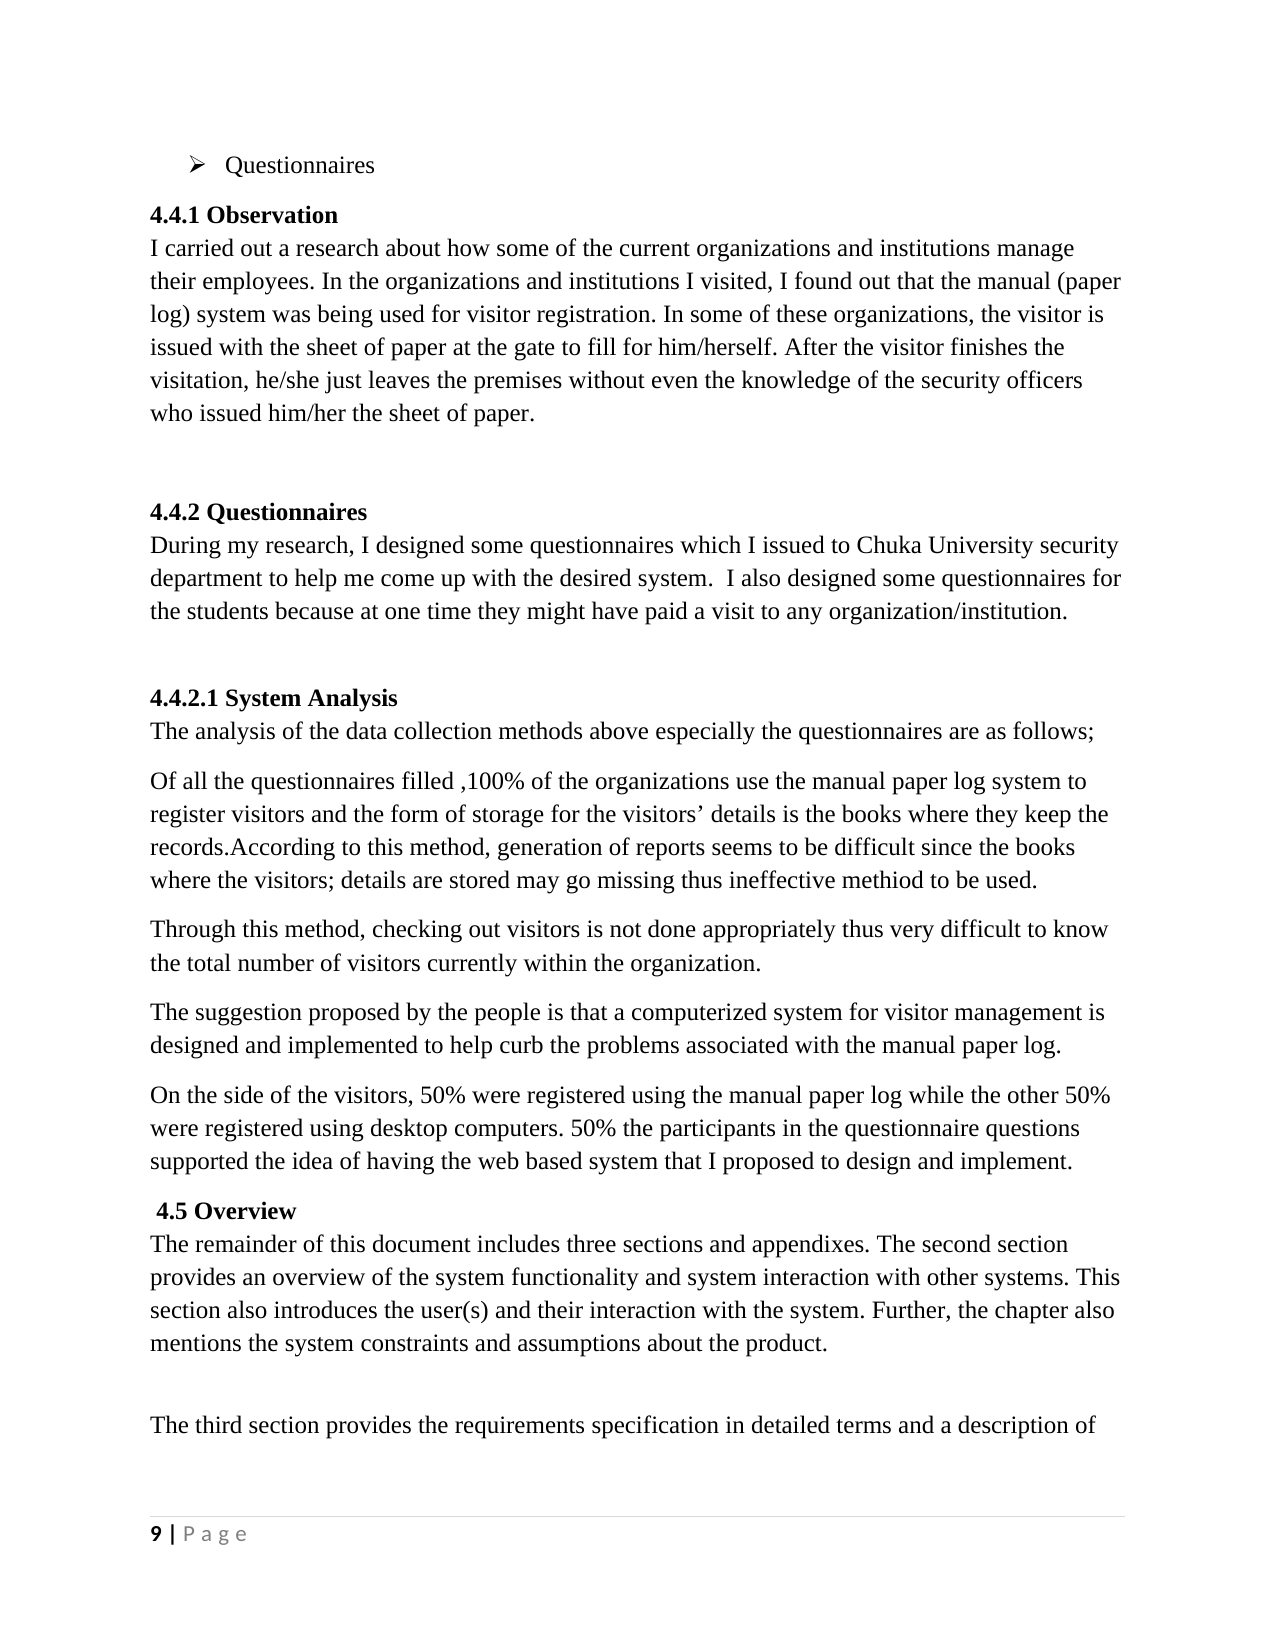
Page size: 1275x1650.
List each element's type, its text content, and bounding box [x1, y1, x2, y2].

text During my research, I designed some questionnaires which I issued to Chuka University security department to help me come up with the desired system. I also designed some questionnaires for the students because at one time they might have paid a visit to any organization/institution. [150, 530, 1125, 625]
subtitle 4.4.1 Observation [150, 200, 1125, 228]
list Questionnaires [187, 150, 1125, 179]
text Of all the questionnaires filled ,100% of the organizations use the manual paper log system to register visitors and the form of storage for the visitors’ details is the books where they keep the records.According to this method, generation of reports seems to be difficult since the books where the visitors; details are stored may go missing thus ineffective methiod to be used. [150, 766, 1125, 894]
subtitle 4.4.2 Questionnaires [150, 497, 1125, 526]
subtitle 4.4.2.1 System Analysis [150, 683, 1125, 712]
subtitle 4.5 Overview [150, 1196, 1125, 1224]
text Through this method, checking out visitors is not done appropriately thus very difficult to know the total number of visitors currently within the organization. [150, 914, 1125, 976]
text The analysis of the data collection methods above especially the questionnaires are as follows; [150, 716, 1125, 745]
text The suggestion proposed by the people is that a computerized system for visitor management is designed and implemented to help curb the problems associated with the manual paper log. [150, 997, 1125, 1059]
text The remainder of this document includes three sections and appendixes. The second section provides an overview of the system functionality and system interaction with other systems. This section also introduces the user(s) and their interaction with the system. Further, the chapter also mentions the system constraints and assumptions about the product. [150, 1229, 1125, 1357]
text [150, 1377, 1125, 1439]
text On the side of the visitors, 50% were registered using the manual paper log while the other 50% were registered using desktop computers. 50% the participants in the questionnaire questions supported the idea of having the web based system that I proposed to design and implement. [150, 1080, 1125, 1175]
text I carried out a research about how some of the current organizations and institutions manage their employees. In the organizations and institutions I visited, I found out that the manual (paper log) system was being used for visitor registration. In some of these organizations, the visitor is issued with the sheet of paper at the gate to fill for him/herself. After the visitor finishes the visitation, he/she just leaves the premises without even the knowledge of the security officers who issued him/her the sheet of paper. [150, 233, 1125, 427]
